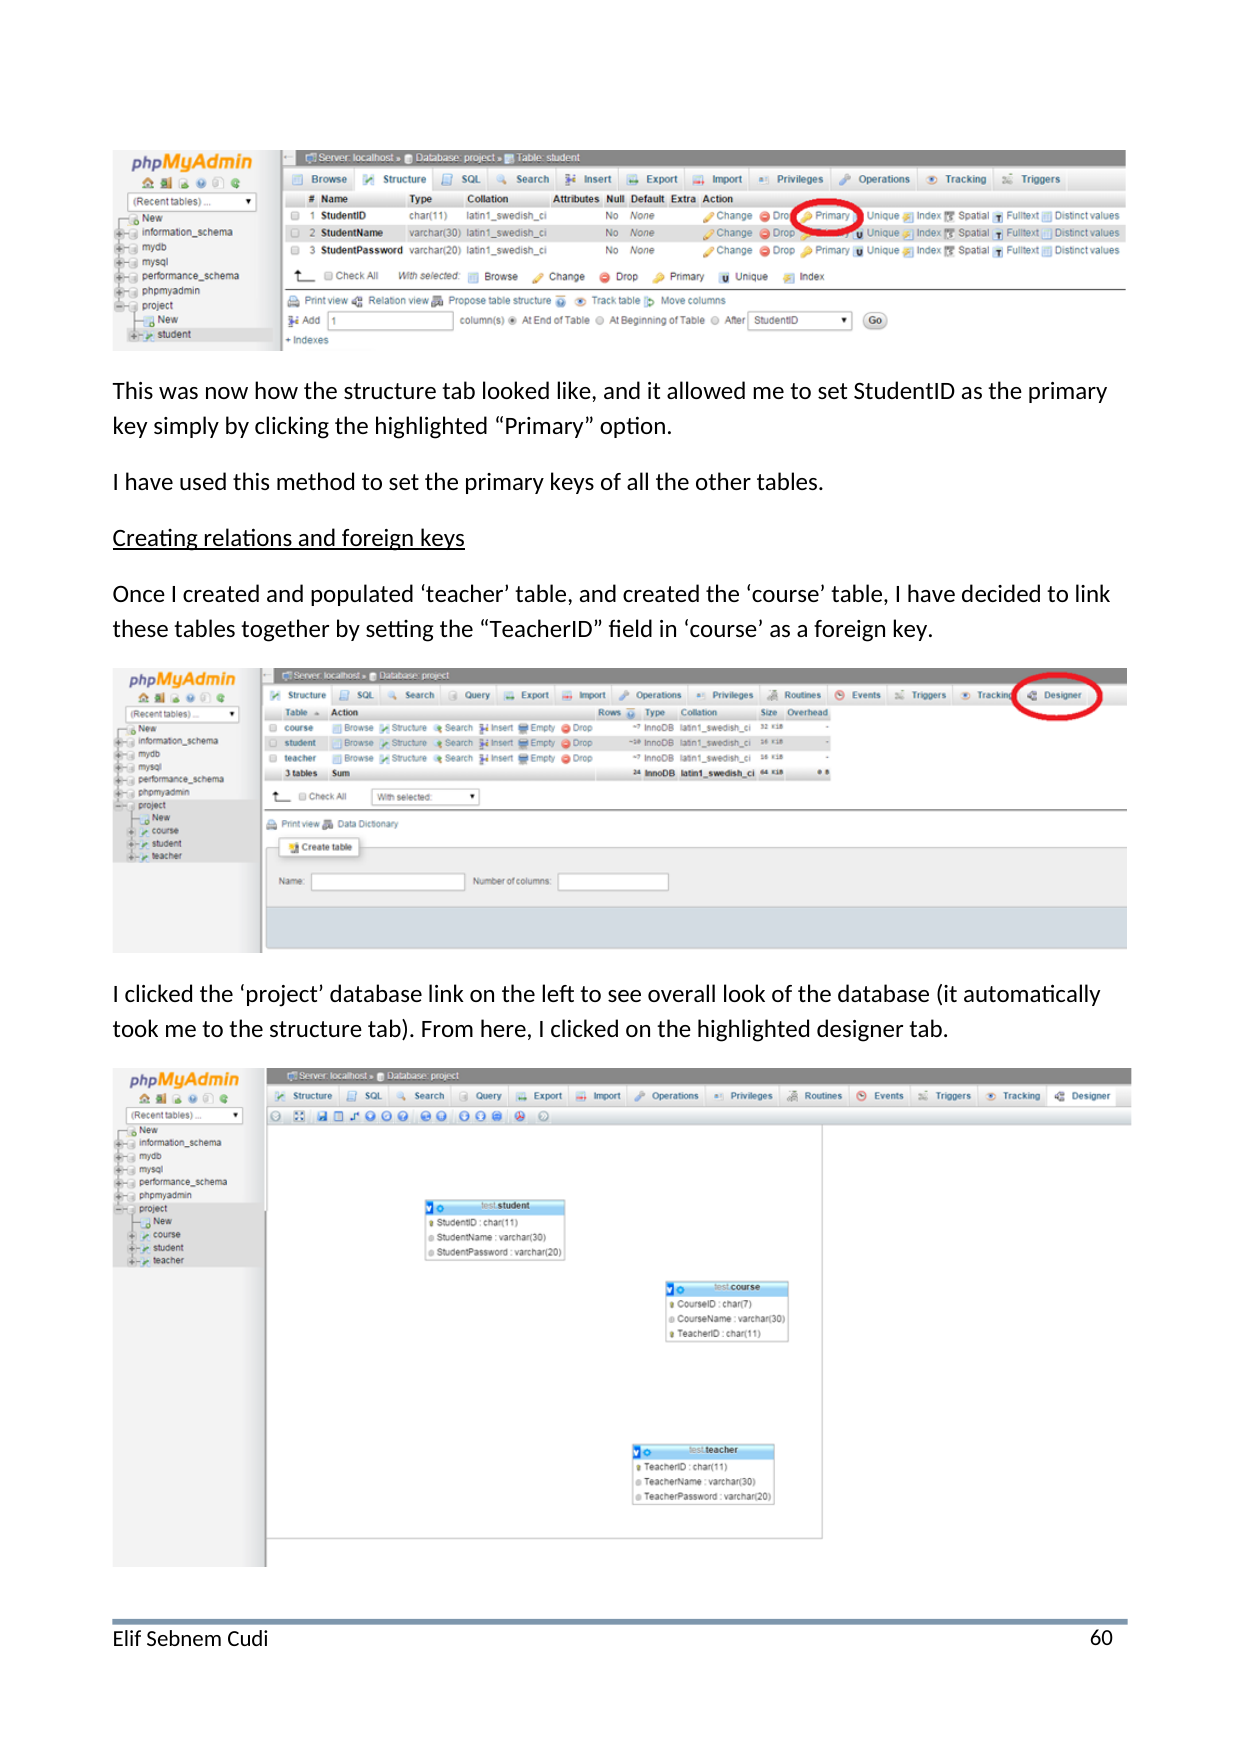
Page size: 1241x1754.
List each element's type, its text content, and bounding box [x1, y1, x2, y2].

text I have used this method to set the primary keys of all the other tables. [112, 466, 1128, 497]
picture [112, 668, 1127, 953]
text Creating relations and foreign keys [112, 522, 1128, 553]
text I clicked the ‘project’ database link on the left to see overall look of the database (it automatically took me to the structure tab). From here, I clicked on the highlighted designer tab. [112, 978, 1128, 1043]
picture [112, 1068, 1132, 1567]
picture [112, 150, 1126, 351]
text This was now how the structure tab looked like, and it allowed me to set StudentID as the primary key simply by clicking the highlighted “Primary” option. [112, 376, 1128, 441]
text Once I created and populated ‘teacher’ table, and created the ‘course’ table, I have decided to link these tables together by setting the “TeacherID” field in ‘course’ as a foreign key. [112, 578, 1128, 643]
